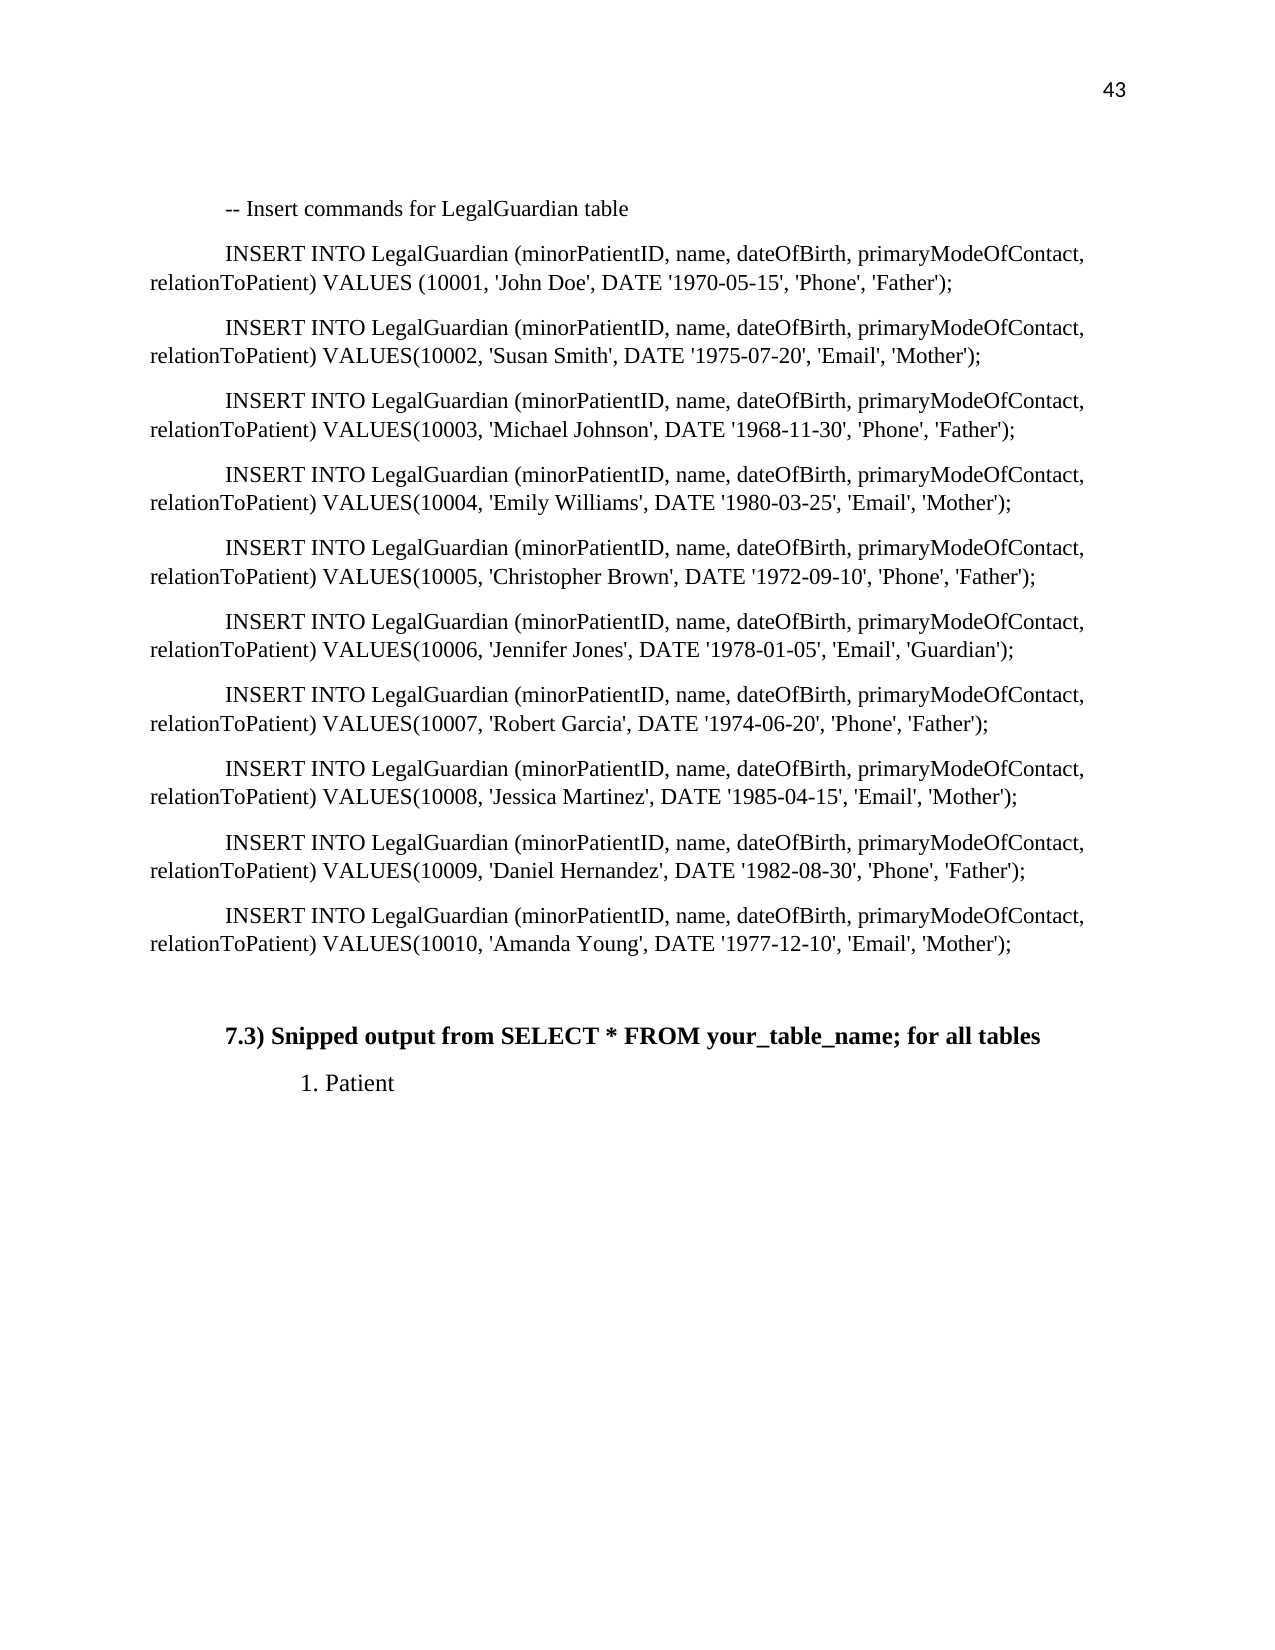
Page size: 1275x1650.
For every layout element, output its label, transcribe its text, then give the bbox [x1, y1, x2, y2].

text INSERT INTO LegalGuardian (minorPatientID, name, dateOfBirth, primaryModeOfContact, relationToPatient) VALUES (10001, 'John Doe', DATE '1970-05-15', 'Phone', 'Father'); [150, 240, 1125, 295]
text INSERT INTO LegalGuardian (minorPatientID, name, dateOfBirth, primaryModeOfContact, relationToPatient) VALUES(10003, 'Michael Johnson', DATE '1968-11-30', 'Phone', 'Father'); [150, 387, 1125, 442]
text INSERT INTO LegalGuardian (minorPatientID, name, dateOfBirth, primaryModeOfContact, relationToPatient) VALUES(10007, 'Robert Garcia', DATE '1974-06-20', 'Phone', 'Father'); [150, 681, 1125, 736]
text INSERT INTO LegalGuardian (minorPatientID, name, dateOfBirth, primaryModeOfContact, relationToPatient) VALUES(10004, 'Emily Williams', DATE '1980-03-25', 'Email', 'Mother'); [150, 461, 1125, 516]
text INSERT INTO LegalGuardian (minorPatientID, name, dateOfBirth, primaryModeOfContact, relationToPatient) VALUES(10008, 'Jessica Martinez', DATE '1985-04-15', 'Email', 'Mother'); [150, 755, 1125, 810]
text 1. Patient [225, 1068, 1125, 1097]
text INSERT INTO LegalGuardian (minorPatientID, name, dateOfBirth, primaryModeOfContact, relationToPatient) VALUES(10010, 'Amanda Young', DATE '1977-12-10', 'Email', 'Mother'); [150, 902, 1125, 957]
text 7.3) Snipped output from SELECT * FROM your_table_name; for all tables [150, 1021, 1125, 1049]
text INSERT INTO LegalGuardian (minorPatientID, name, dateOfBirth, primaryModeOfContact, relationToPatient) VALUES(10002, 'Susan Smith', DATE '1975-07-20', 'Email', 'Mother'); [150, 314, 1125, 368]
text INSERT INTO LegalGuardian (minorPatientID, name, dateOfBirth, primaryModeOfContact, relationToPatient) VALUES(10009, 'Daniel Hernandez', DATE '1982-08-30', 'Phone', 'Father'); [150, 828, 1125, 883]
text INSERT INTO LegalGuardian (minorPatientID, name, dateOfBirth, primaryModeOfContact, relationToPatient) VALUES(10006, 'Jennifer Jones', DATE '1978-01-05', 'Email', 'Guardian'); [150, 608, 1125, 663]
text -- Insert commands for LegalGuardian table [150, 195, 1125, 221]
text INSERT INTO LegalGuardian (minorPatientID, name, dateOfBirth, primaryModeOfContact, relationToPatient) VALUES(10005, 'Christopher Brown', DATE '1972-09-10', 'Phone', 'Father'); [150, 534, 1125, 589]
